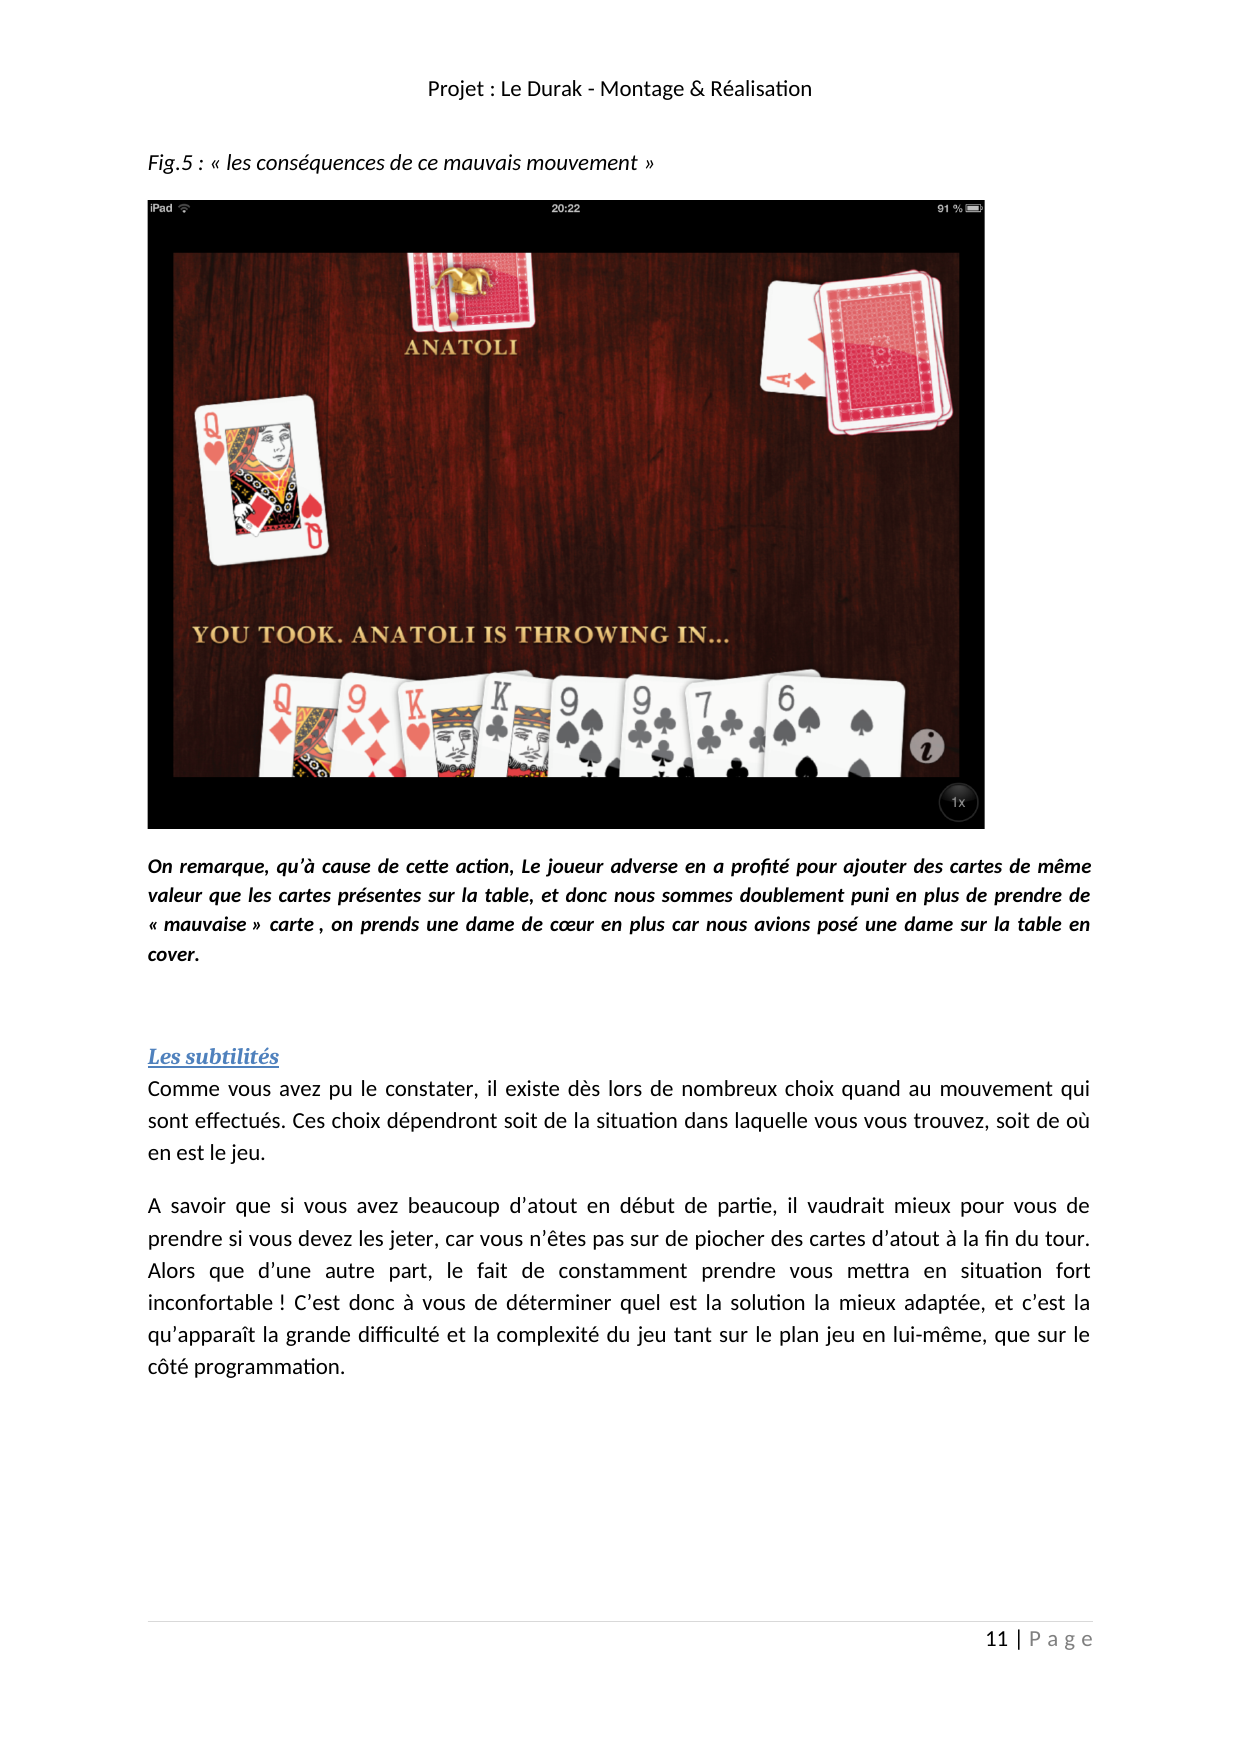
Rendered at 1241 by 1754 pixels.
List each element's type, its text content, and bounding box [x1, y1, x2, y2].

text On remarque, qu’à cause de cette action, Le joueur adverse en a profité pour ajouter des cartes de même valeur que les cartes présentes sur la table, et donc nous sommes doublement puni en plus de prendre de « mauvaise » carte , on prends une dame de cœur en plus car nous avions posé une dame sur la table en cover. [148, 853, 1093, 966]
text A savoir que si vous avez beaucoup d’atout en début de partie, il vaudrait mieux pour vous de prendre si vous devez les jeter, car vous n’êtes pas sur de piocher des cartes d’atout à la fin du tour. Alors que d’une autre part, le fait de constamment prendre vous mettra en situation fort inconfortable ! C’est donc à vous de déterminer quel est la solution la mieux adaptée, et c’est la qu’apparaît la grande difficulté et la complexité du jeu tant sur le plan jeu en lui-même, que sur le côté programmation. [148, 1191, 1093, 1380]
picture [147, 200, 985, 829]
text Comme vous avez pu le constater, il existe dès lors de nombreux choix quand au mouvement qui sont effectués. Ces choix dépendront soit de la situation dans laquelle vous vous trouvez, soit de où en est le jeu. [148, 1074, 1093, 1166]
text Fig.5 : « les conséquences de ce mauvais mouvement » [148, 148, 1093, 176]
subtitle Les subtilités [148, 1044, 1093, 1070]
